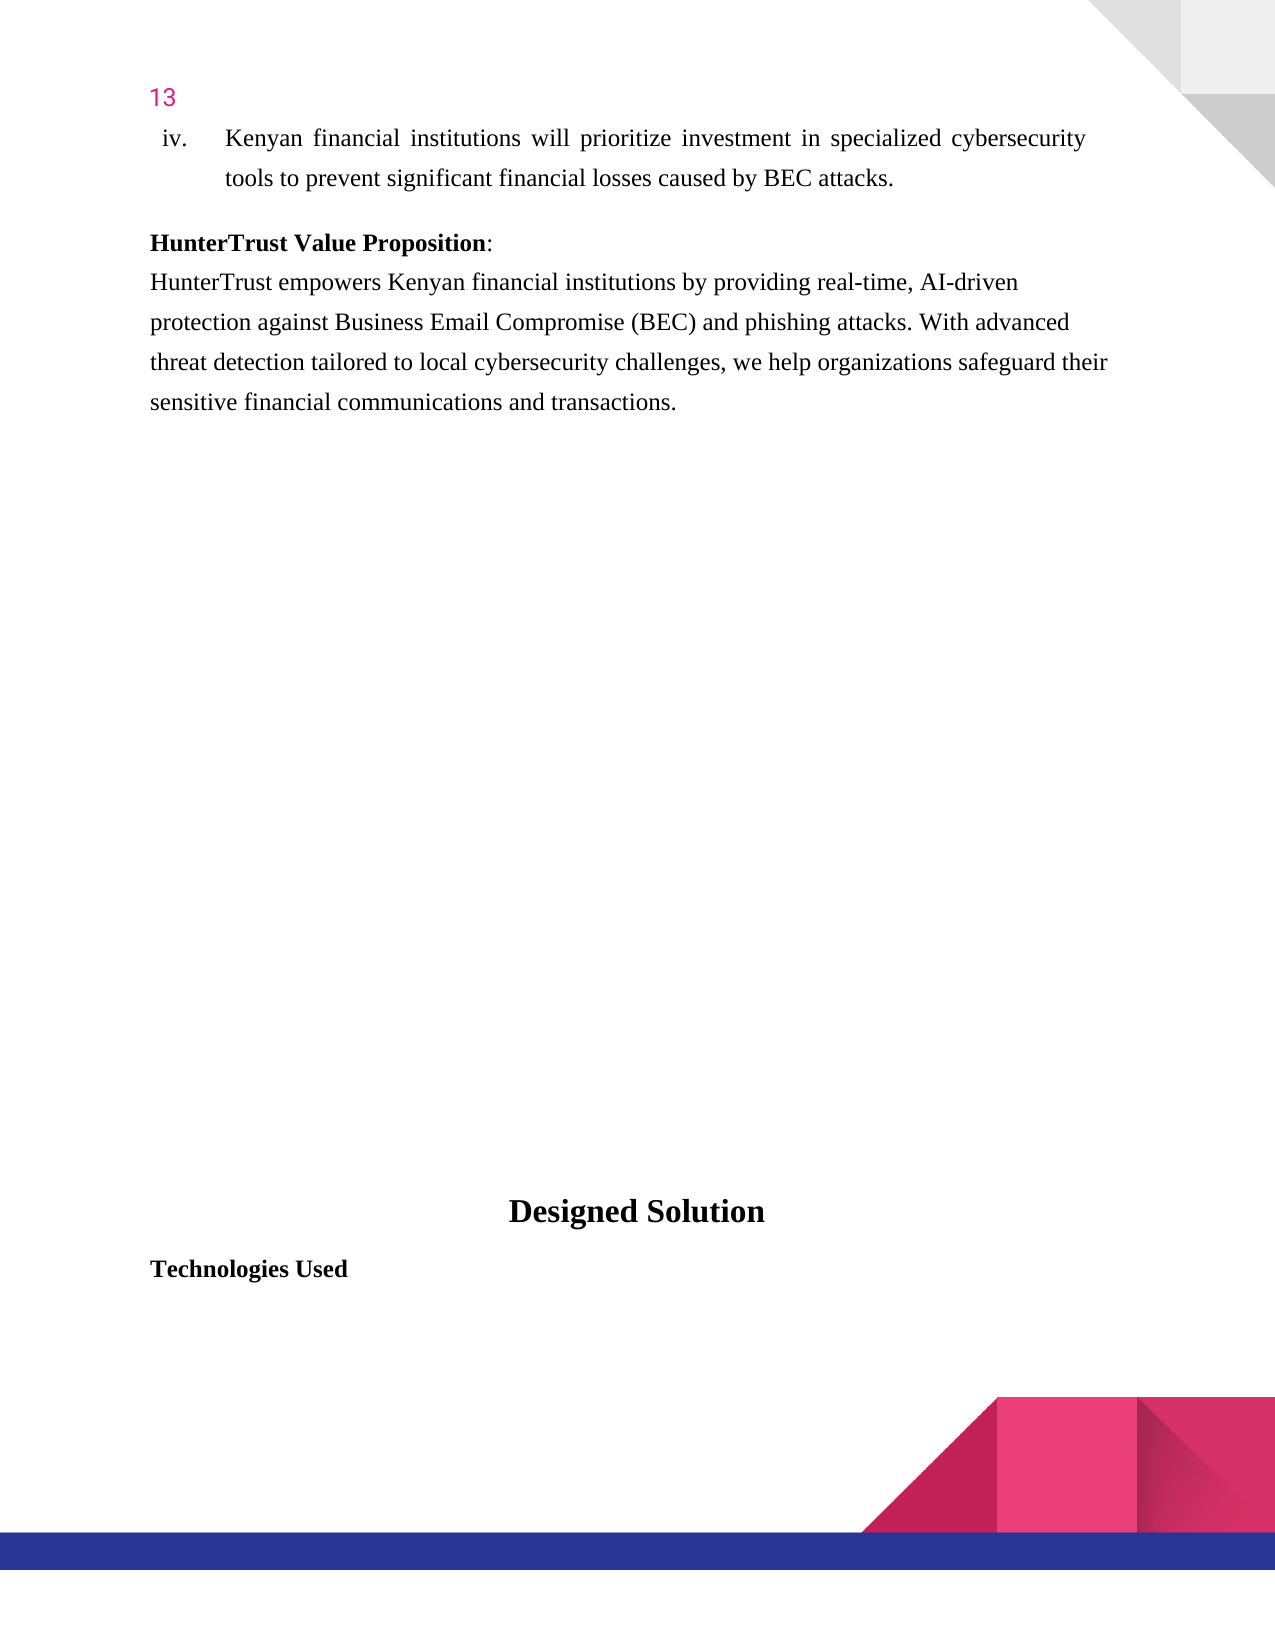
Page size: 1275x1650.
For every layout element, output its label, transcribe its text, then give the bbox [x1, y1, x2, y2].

text HunterTrust Value Proposition: HunterTrust empowers Kenyan financial institutions by providing real-time, AI-driven protection against Business Email Compromise (BEC) and phishing attacks. With advanced threat detection tailored to local cybersecurity challenges, we help organizations safeguard their sensitive financial communications and transactions. [150, 228, 1125, 416]
list Kenyan financial institutions will prioritize investment in specialized cybersecurity tools to prevent significant financial losses caused by BEC attacks. [187, 123, 1125, 191]
subtitle Designed Solution [148, 1191, 1125, 1229]
picture [0, 1395, 1275, 1570]
picture [1087, 0, 1275, 188]
text Technologies Used [150, 1254, 1125, 1283]
